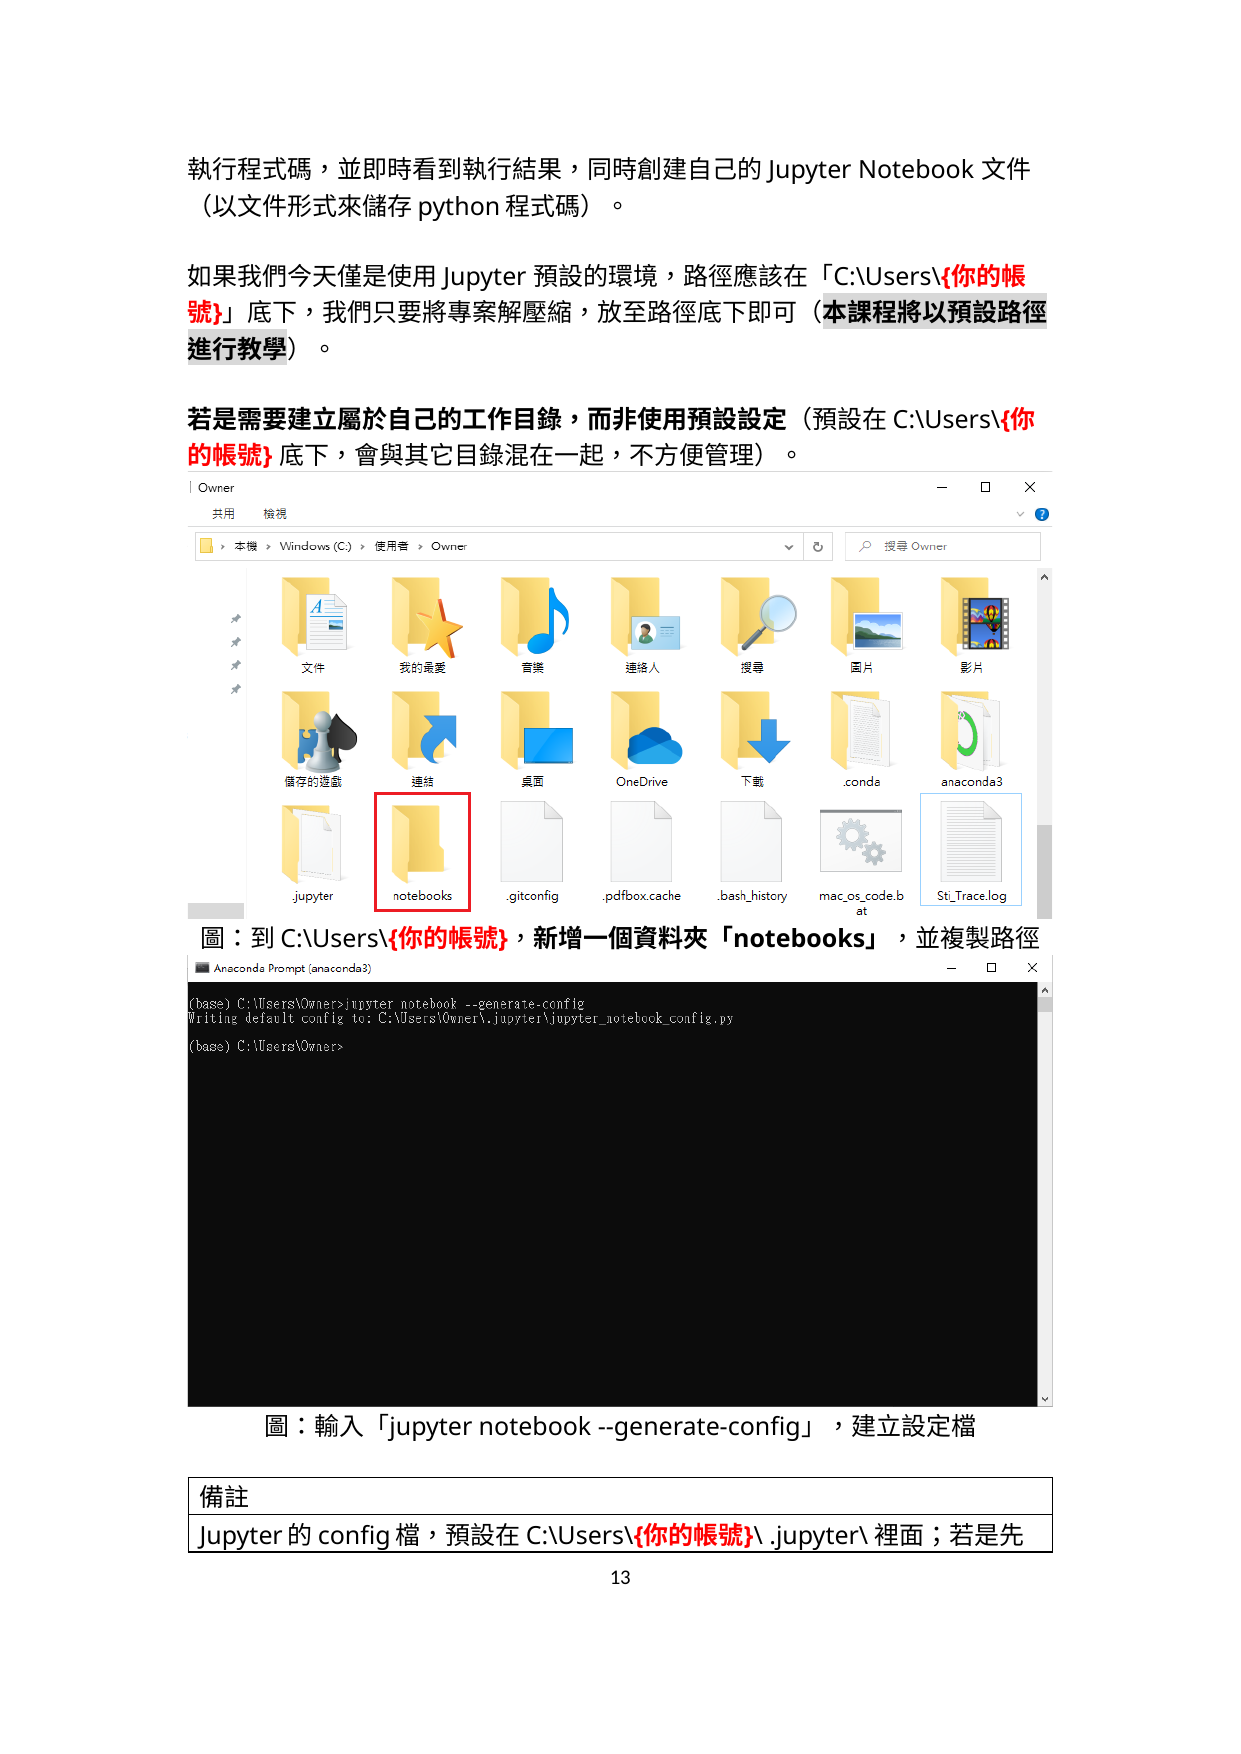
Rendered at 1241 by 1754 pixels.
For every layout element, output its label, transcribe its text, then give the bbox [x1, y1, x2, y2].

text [187, 150, 1053, 222]
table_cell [189, 1515, 1052, 1551]
text 如果我們今天僅是使用 Jupyter 預設的環境，路徑應該在「C:\Users\{你的帳號}」底下，我們只要將專案解壓縮，放至路徑底下即可（本課程將以預設路徑進行教學）。 [187, 257, 1053, 365]
text 圖：到C:\Users\{你的帳號}，新增一個資料夾「notebooks」，並複製路徑 [187, 919, 1053, 955]
text 若是需要建立屬於自己的工作目錄，而非使用預設設定（預設在C:\Users\{你的帳號} 底下，會與其它目錄混在一起，不方便管理）。 [187, 399, 1053, 471]
picture [187, 471, 1053, 919]
picture [187, 955, 1053, 1407]
text 圖：輸入「jupyter notebook --generate-config」，建立設定檔 [187, 1407, 1053, 1443]
table_header 備註 [189, 1478, 1052, 1514]
